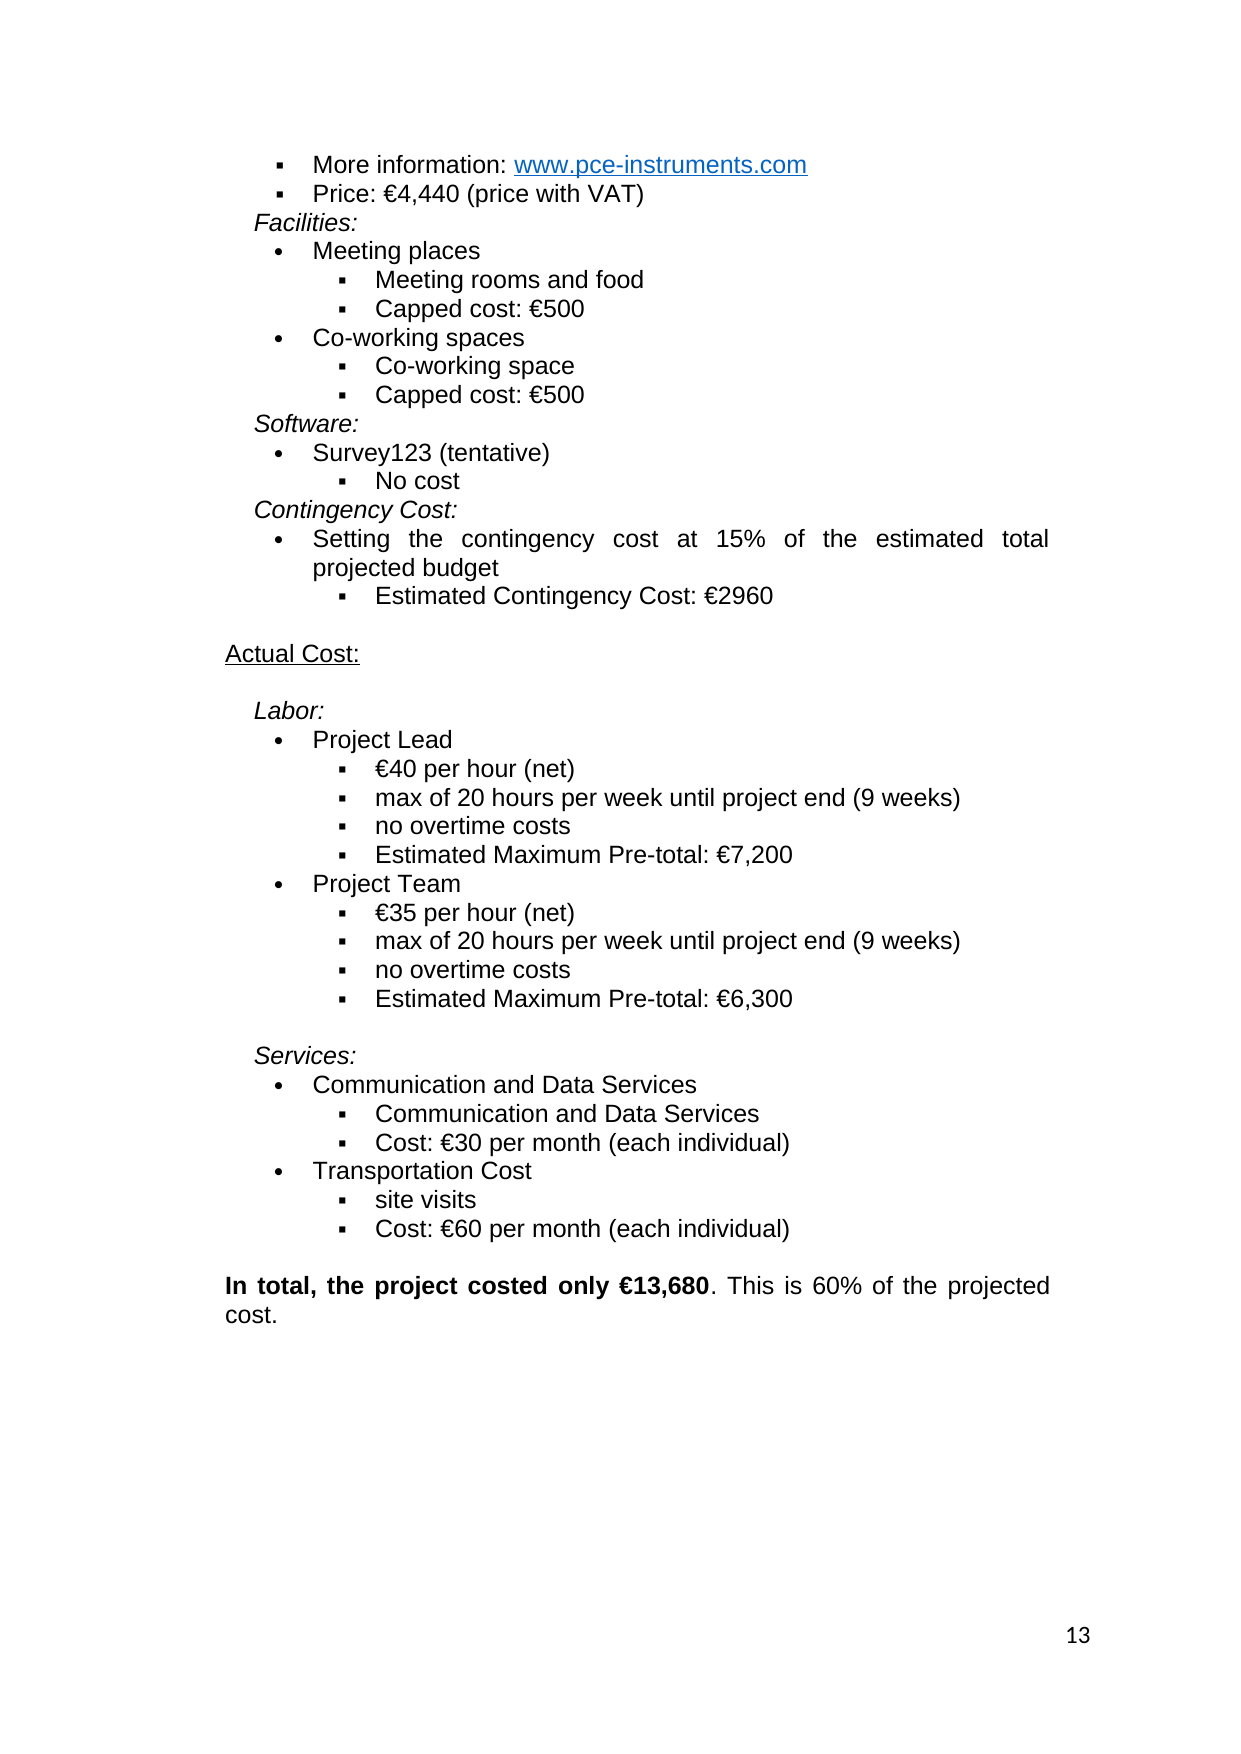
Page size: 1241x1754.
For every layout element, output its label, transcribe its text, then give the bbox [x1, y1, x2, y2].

list More information: www.pce-instruments.com [275, 150, 1051, 179]
list Survey123 (tentative) [275, 437, 1051, 466]
list max of 20 hours per week until project end (9 weeks) [337, 926, 1051, 955]
list Communication and Data Services [337, 1099, 1051, 1127]
list Transportation Cost [275, 1156, 1051, 1185]
list Project Team [275, 869, 1051, 897]
list Meeting places [275, 236, 1051, 265]
list €35 per hour (net) [337, 897, 1051, 926]
list Co-working space [337, 351, 1051, 380]
list Setting the contingency cost at 15% of the estimated total projected budget [275, 524, 1051, 581]
list Meeting rooms and food [337, 265, 1051, 294]
list Project Lead [275, 725, 1051, 754]
list no overtime costs [337, 811, 1051, 840]
list Cost: €30 per month (each individual) [337, 1127, 1051, 1156]
list Estimated Contingency Cost: €2960 [337, 581, 1051, 610]
list no overtime costs [337, 955, 1051, 984]
text Actual Cost: [150, 639, 1051, 667]
text Labor: [253, 696, 1051, 725]
list site visits [337, 1185, 1051, 1214]
list No cost [337, 466, 1051, 495]
list Price: €4,440 (price with VAT) [275, 179, 1051, 207]
list Co-working spaces [275, 322, 1051, 351]
list Cost: €60 per month (each individual) [337, 1214, 1051, 1242]
text Services: [253, 1041, 1051, 1070]
text Software: [253, 409, 1051, 437]
text In total, the project costed only €13,680. This is 60% of the projected cost. [225, 1271, 1051, 1329]
list Communication and Data Services [275, 1070, 1051, 1099]
list €40 per hour (net) [337, 754, 1051, 782]
list Estimated Maximum Pre-total: €7,200 [337, 840, 1051, 869]
text Facilities: [253, 207, 1051, 236]
list Capped cost: €500 [337, 380, 1051, 409]
list Capped cost: €500 [337, 294, 1051, 322]
text Contingency Cost: [253, 495, 1051, 524]
list max of 20 hours per week until project end (9 weeks) [337, 782, 1051, 811]
list Estimated Maximum Pre-total: €6,300 [337, 984, 1051, 1012]
